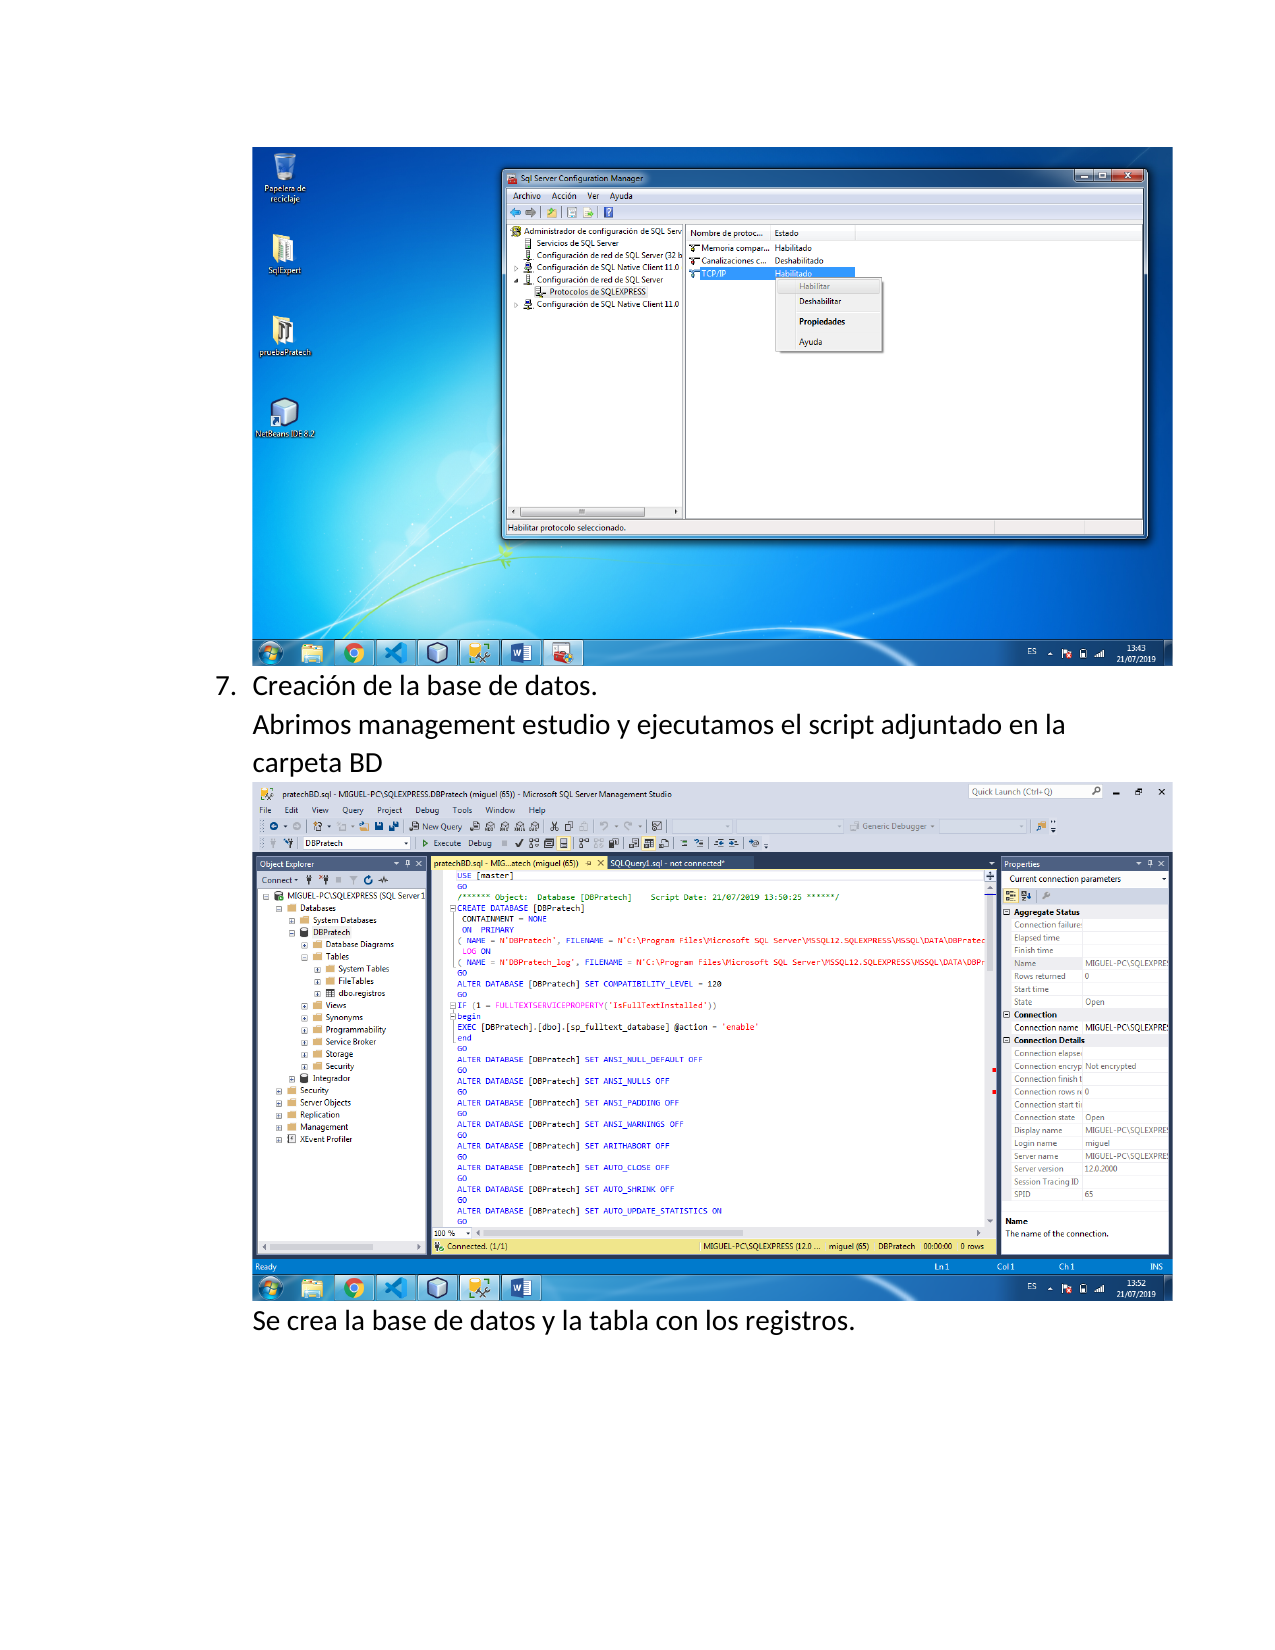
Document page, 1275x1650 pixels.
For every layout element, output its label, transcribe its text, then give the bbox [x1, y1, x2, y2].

picture [252, 782, 1173, 1301]
picture [252, 147, 1173, 666]
list Abrimos management estudio y ejecutamos el script adjuntado en la carpeta BD [252, 706, 1098, 780]
list Se crea la base de datos y la tabla con los registros. [252, 1302, 1098, 1338]
list Creación de la base de datos. [215, 667, 1098, 703]
